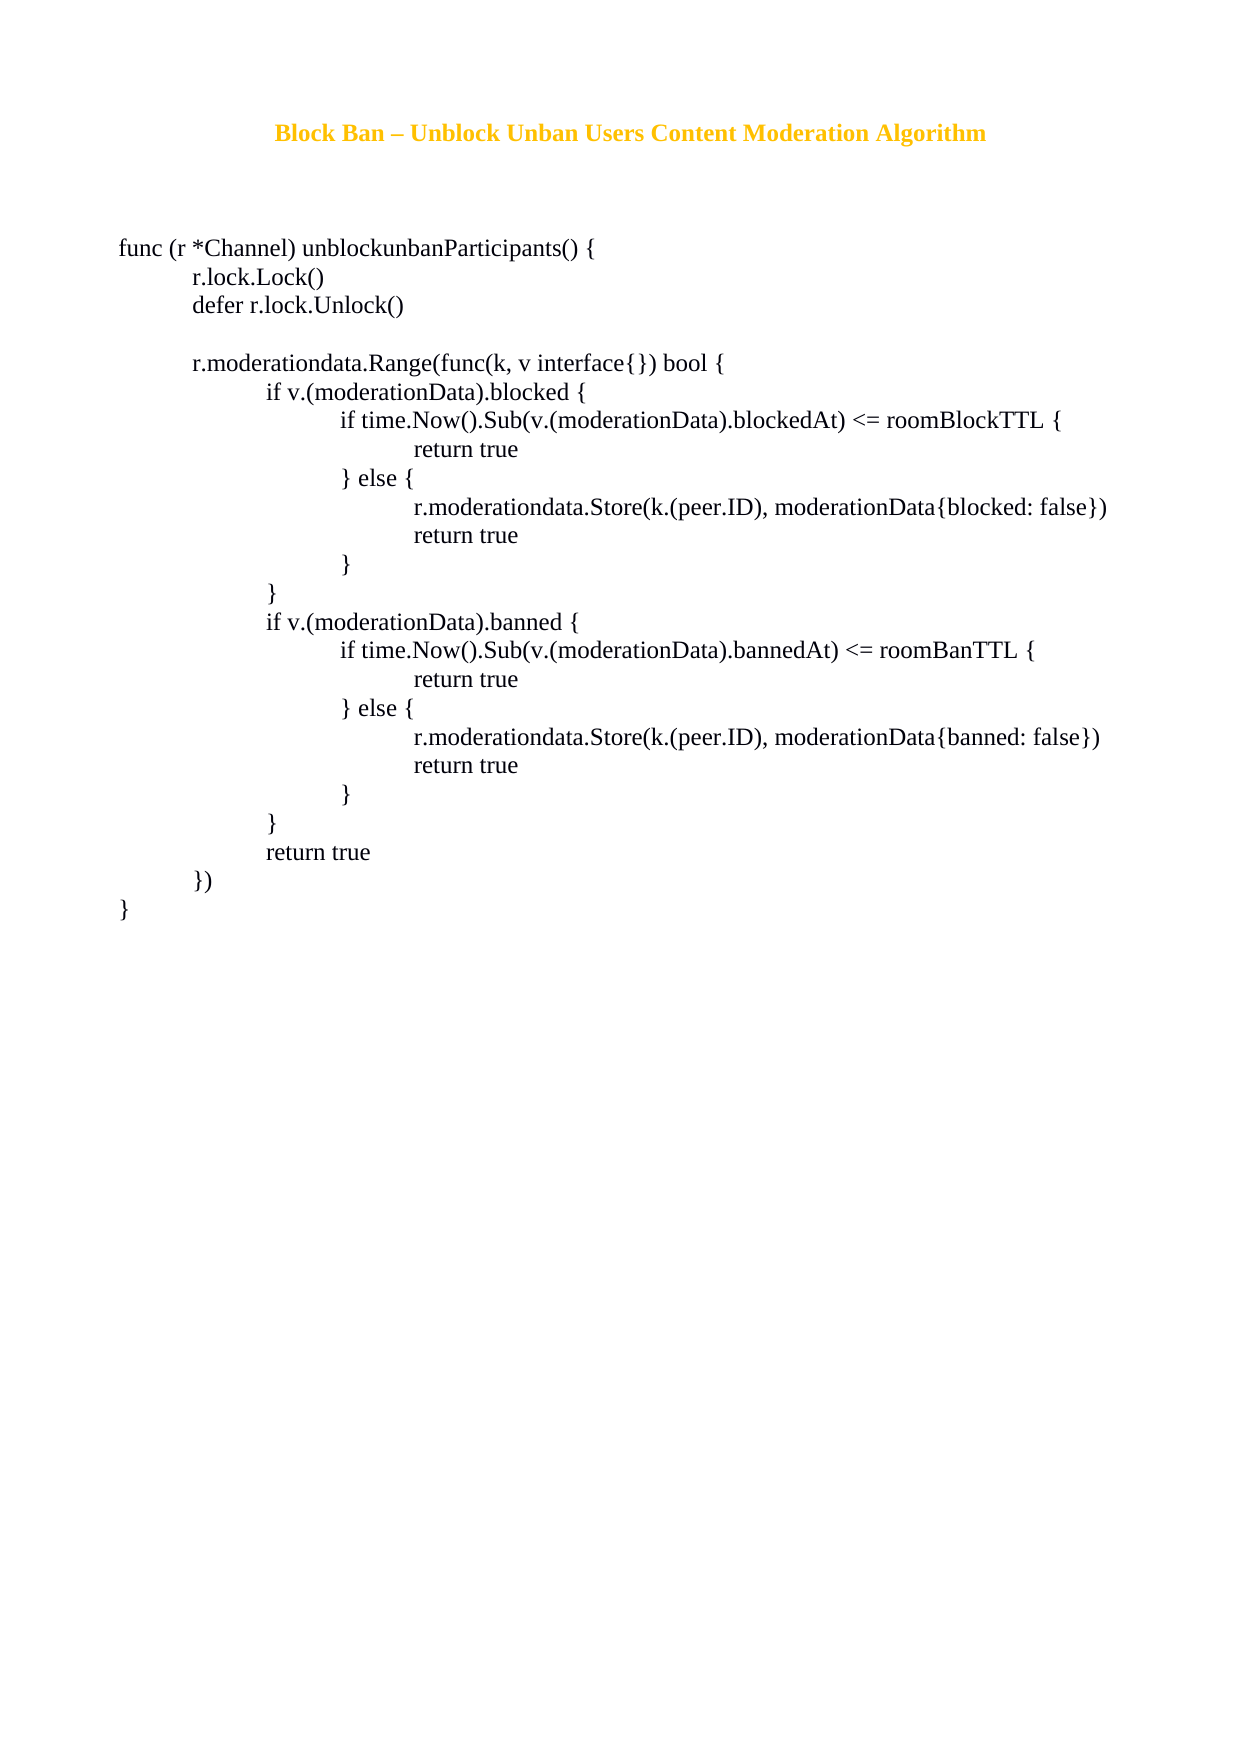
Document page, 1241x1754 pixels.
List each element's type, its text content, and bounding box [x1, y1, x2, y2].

text } [118, 808, 1122, 837]
text } [118, 549, 1122, 578]
text r.moderationdata.Store(k.(peer.ID), moderationData{blocked: false}) [118, 492, 1122, 521]
text } else { [118, 693, 1122, 722]
text return true [118, 837, 1122, 866]
text defer r.lock.Unlock() [118, 291, 1122, 319]
text } [118, 578, 1122, 607]
text Block Ban – Unblock Unban Users Content Moderation Algorithm [118, 118, 1122, 147]
text } [118, 894, 1122, 923]
text r.moderationdata.Store(k.(peer.ID), moderationData{banned: false}) [118, 722, 1122, 751]
text return true [118, 434, 1122, 463]
text r.lock.Lock() [118, 262, 1122, 291]
text } [118, 779, 1122, 808]
text if v.(moderationData).blocked { [118, 377, 1122, 406]
text return true [118, 664, 1122, 693]
text }) [118, 866, 1122, 894]
text r.moderationdata.Range(func(k, v interface{}) bool { [118, 348, 1122, 377]
text if time.Now().Sub(v.(moderationData).blockedAt) <= roomBlockTTL { [118, 406, 1122, 434]
text if time.Now().Sub(v.(moderationData).bannedAt) <= roomBanTTL { [118, 636, 1122, 664]
text if v.(moderationData).banned { [118, 607, 1122, 636]
text return true [118, 751, 1122, 779]
text } else { [118, 463, 1122, 492]
text func (r *Channel) unblockunbanParticipants() { [118, 233, 1122, 262]
text return true [118, 521, 1122, 549]
